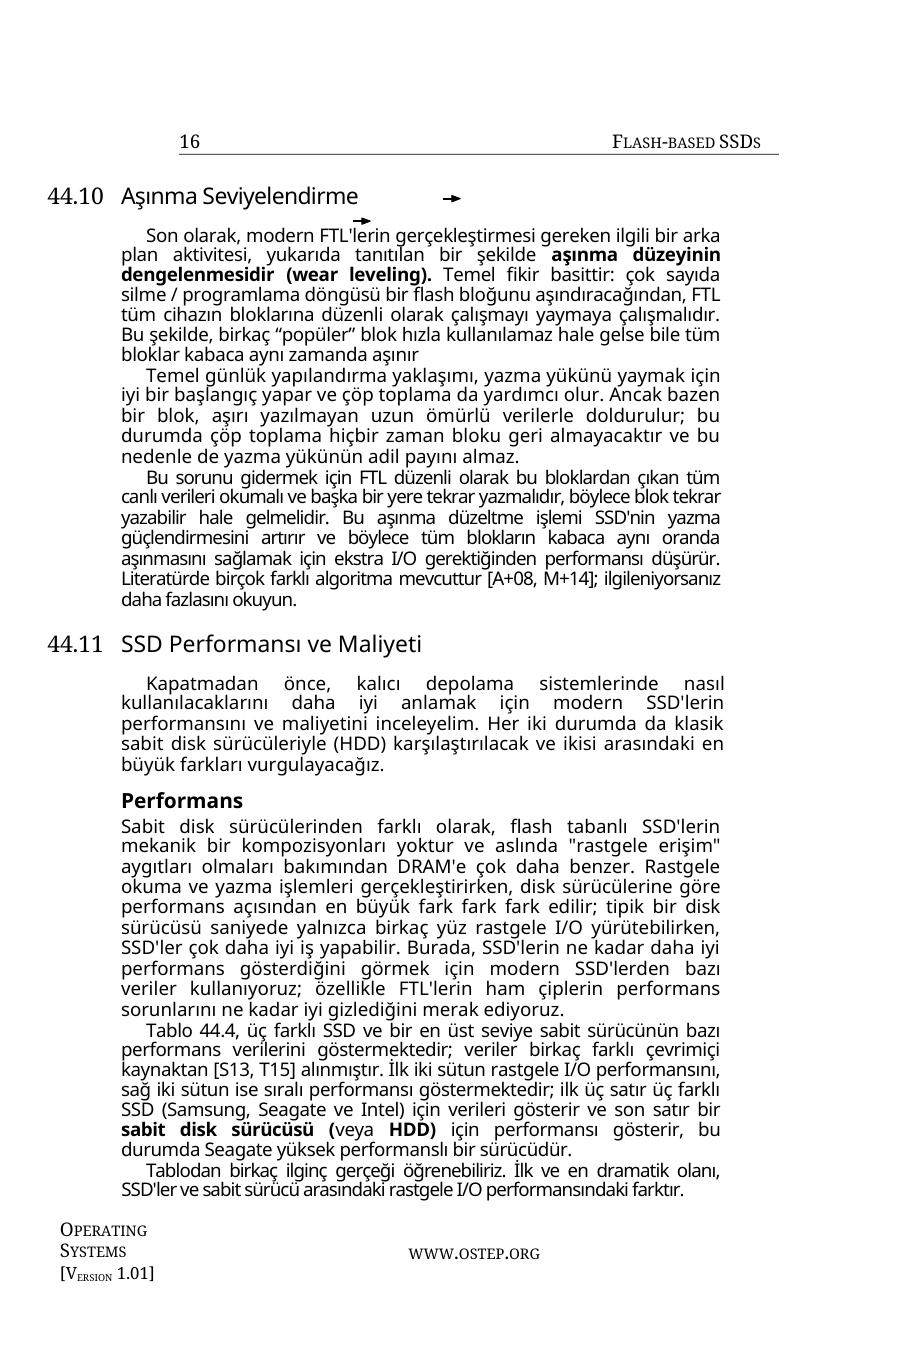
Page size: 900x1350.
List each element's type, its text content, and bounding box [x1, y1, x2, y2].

subtitle Aşınma Seviyelendirme [47, 180, 808, 211]
subtitle SSD Performansı ve Maliyeti [47, 628, 808, 659]
subtitle Performans [121, 785, 808, 814]
text Son olarak, modern FTL'lerin gerçekleştirmesi gereken ilgili bir arka plan aktivitesi, yukarıda tanıtılan bir şekilde aşınma düzeyinin dengelenmesidir (wear leveling). Temel fikir basittir: çok sayıda silme / programlama döngüsü bir flash bloğunu aşındıracağından, FTL tüm cihazın bloklarına düzenli olarak çalışmayı yaymaya çalışmalıdır. Bu şekilde, birkaç “popüler” blok hızla kullanılamaz hale gelse bile tüm bloklar kabaca aynı zamanda aşınır [121, 227, 721, 366]
text Tablo 44.4, üç farklı SSD ve bir en üst seviye sabit sürücünün bazı performans verilerini göstermektedir; veriler birkaç farklı çevrimiçi kaynaktan [S13, T15] alınmıştır. İlk iki sütun rastgele I/O performansını, sağ iki sütun ise sıralı performansı göstermektedir; ilk üç satır üç farklı SSD (Samsung, Seagate ve Intel) için verileri gösterir ve son satır bir sabit disk sürücüsü (veya HDD) için performansı gösterir, bu durumda Seagate yüksek performanslı bir sürücüdür. [121, 1021, 721, 1161]
text Tablodan birkaç ilginç gerçeği öğrenebiliriz. İlk ve en dramatik olanı, SSD'ler ve sabit sürücü arasındaki rastgele I/O performansındaki farktır. [121, 1161, 721, 1202]
text Sabit disk sürücülerinden farklı olarak, flash tabanlı SSD'lerin mekanik bir kompozisyonları yoktur ve aslında "rastgele erişim" aygıtları olmaları bakımından DRAM'e çok daha benzer. Rastgele okuma ve yazma işlemleri gerçekleştirirken, disk sürücülerine göre performans açısından en büyük fark fark fark edilir; tipik bir disk sürücüsü saniyede yalnızca birkaç yüz rastgele I/O yürütebilirken, SSD'ler çok daha iyi iş yapabilir. Burada, SSD'lerin ne kadar daha iyi performans gösterdiğini görmek için modern SSD'lerden bazı veriler kullanıyoruz; özellikle FTL'lerin ham çiplerin performans sorunlarını ne kadar iyi gizlediğini merak ediyoruz. [121, 817, 721, 1021]
text Kapatmadan önce, kalıcı depolama sistemlerinde nasıl kullanılacaklarını daha iyi anlamak için modern SSD'lerin performansını ve maliyetini inceleyelim. Her iki durumda da klasik sabit disk sürücüleriyle (HDD) karşılaştırılacak ve ikisi arasındaki en büyük farkları vurgulayacağız. [121, 674, 725, 776]
text Temel günlük yapılandırma yaklaşımı, yazma yükünü yaymak için iyi bir başlangıç yapar ve çöp toplama da yardımcı olur. Ancak bazen bir blok, aşırı yazılmayan uzun ömürlü verilerle doldurulur; bu durumda çöp toplama hiçbir zaman bloku geri almayacaktır ve bu nedenle de yazma yükünün adil payını almaz. [121, 366, 721, 468]
text Bu sorunu gidermek için FTL düzenli olarak bu bloklardan çıkan tüm canlı verileri okumalı ve başka bir yere tekrar yazmalıdır, böylece blok tekrar yazabilir hale gelmelidir. Bu aşınma düzeltme işlemi SSD'nin yazma güçlendirmesini artırır ve böylece tüm blokların kabaca aynı oranda aşınmasını sağlamak için ekstra I/O gerektiğinden performansı düşürür. Literatürde birçok farklı algoritma mevcuttur [A+08, M+14]; ilgileniyorsanız daha fazlasını okuyun. [121, 468, 721, 611]
